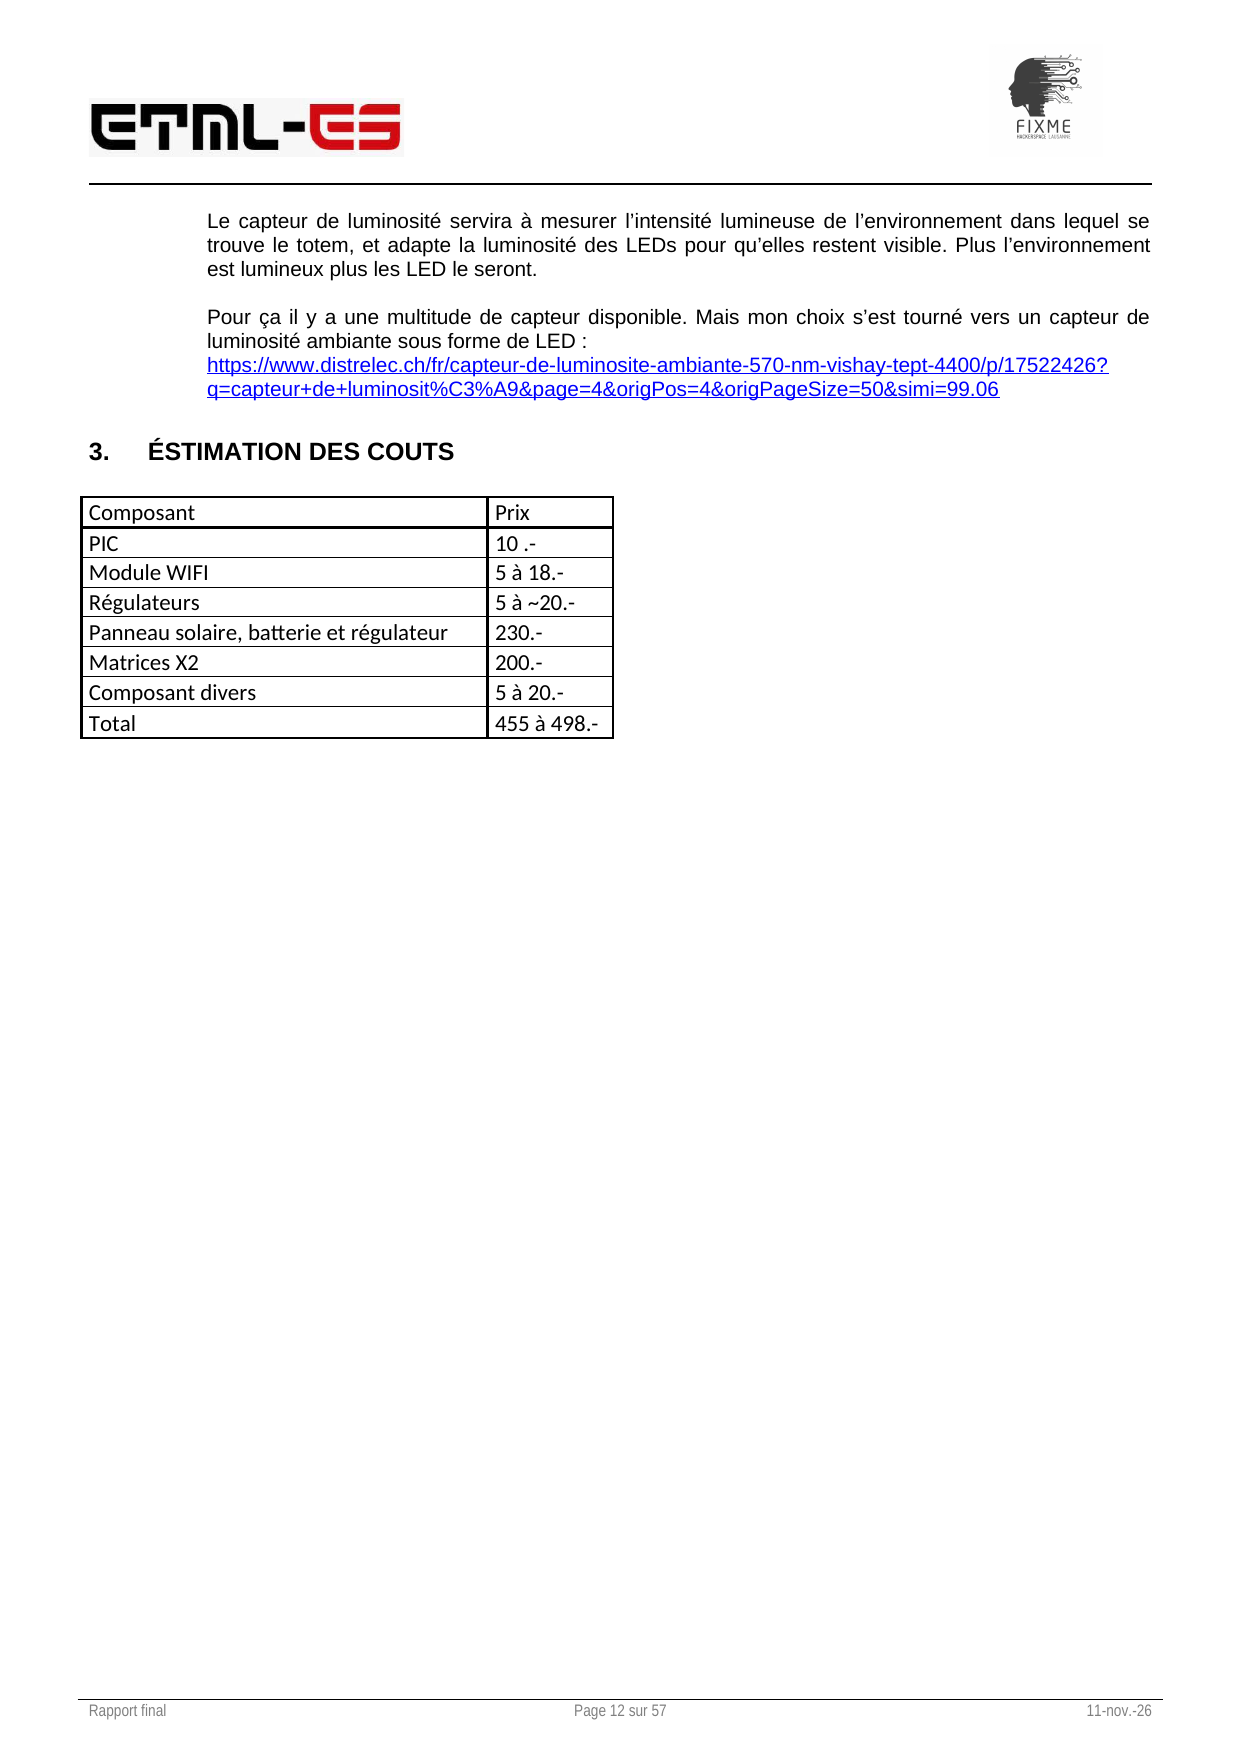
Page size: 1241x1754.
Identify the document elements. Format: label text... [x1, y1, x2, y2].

table_cell 5 à 20.- [489, 677, 612, 706]
table_cell 5 à ~20.- [489, 588, 612, 616]
text Pour ça il y a une multitude de capteur disponible. Mais mon choix s’est tourné vers un capteur de luminosité ambiante sous forme de LED : [207, 304, 1152, 352]
picture [88, 98, 405, 157]
table_cell Régulateurs [83, 588, 486, 616]
table_cell Matrices X2 [83, 647, 486, 676]
table_cell Module WIFI [83, 558, 486, 587]
table_cell Composant divers [83, 677, 486, 706]
table_cell 455 à 498.- [489, 707, 612, 737]
table_cell 200.- [489, 647, 612, 676]
table_cell PIC [83, 529, 486, 557]
table_cell 10 .- [489, 529, 612, 557]
table_header Composant [83, 498, 486, 526]
picture [988, 44, 1104, 157]
table_cell Panneau solaire, batterie et régulateur [83, 617, 486, 646]
text Le capteur de luminosité servira à mesurer l’intensité lumineuse de l’environnement dans lequel se trouve le totem, et adapte la luminosité des LEDs pour qu’elles restent visible. Plus l’environnement est lumineux plus les LED le seront. [207, 209, 1152, 281]
text https://www.distrelec.ch/fr/capteur-de-luminosite-ambiante-570-nm-vishay-tept-4400/p/17522426?q=capteur+de+luminosit%C3%A9&page=4&origPos=4&origPageSize=50&simi=99.06 [207, 352, 1152, 400]
subtitle éstimation des couts [89, 437, 1152, 466]
table_cell Total [83, 707, 486, 737]
table_cell 5 à 18.- [489, 558, 612, 587]
table_header Prix [489, 498, 612, 526]
table_cell 230.- [489, 617, 612, 646]
